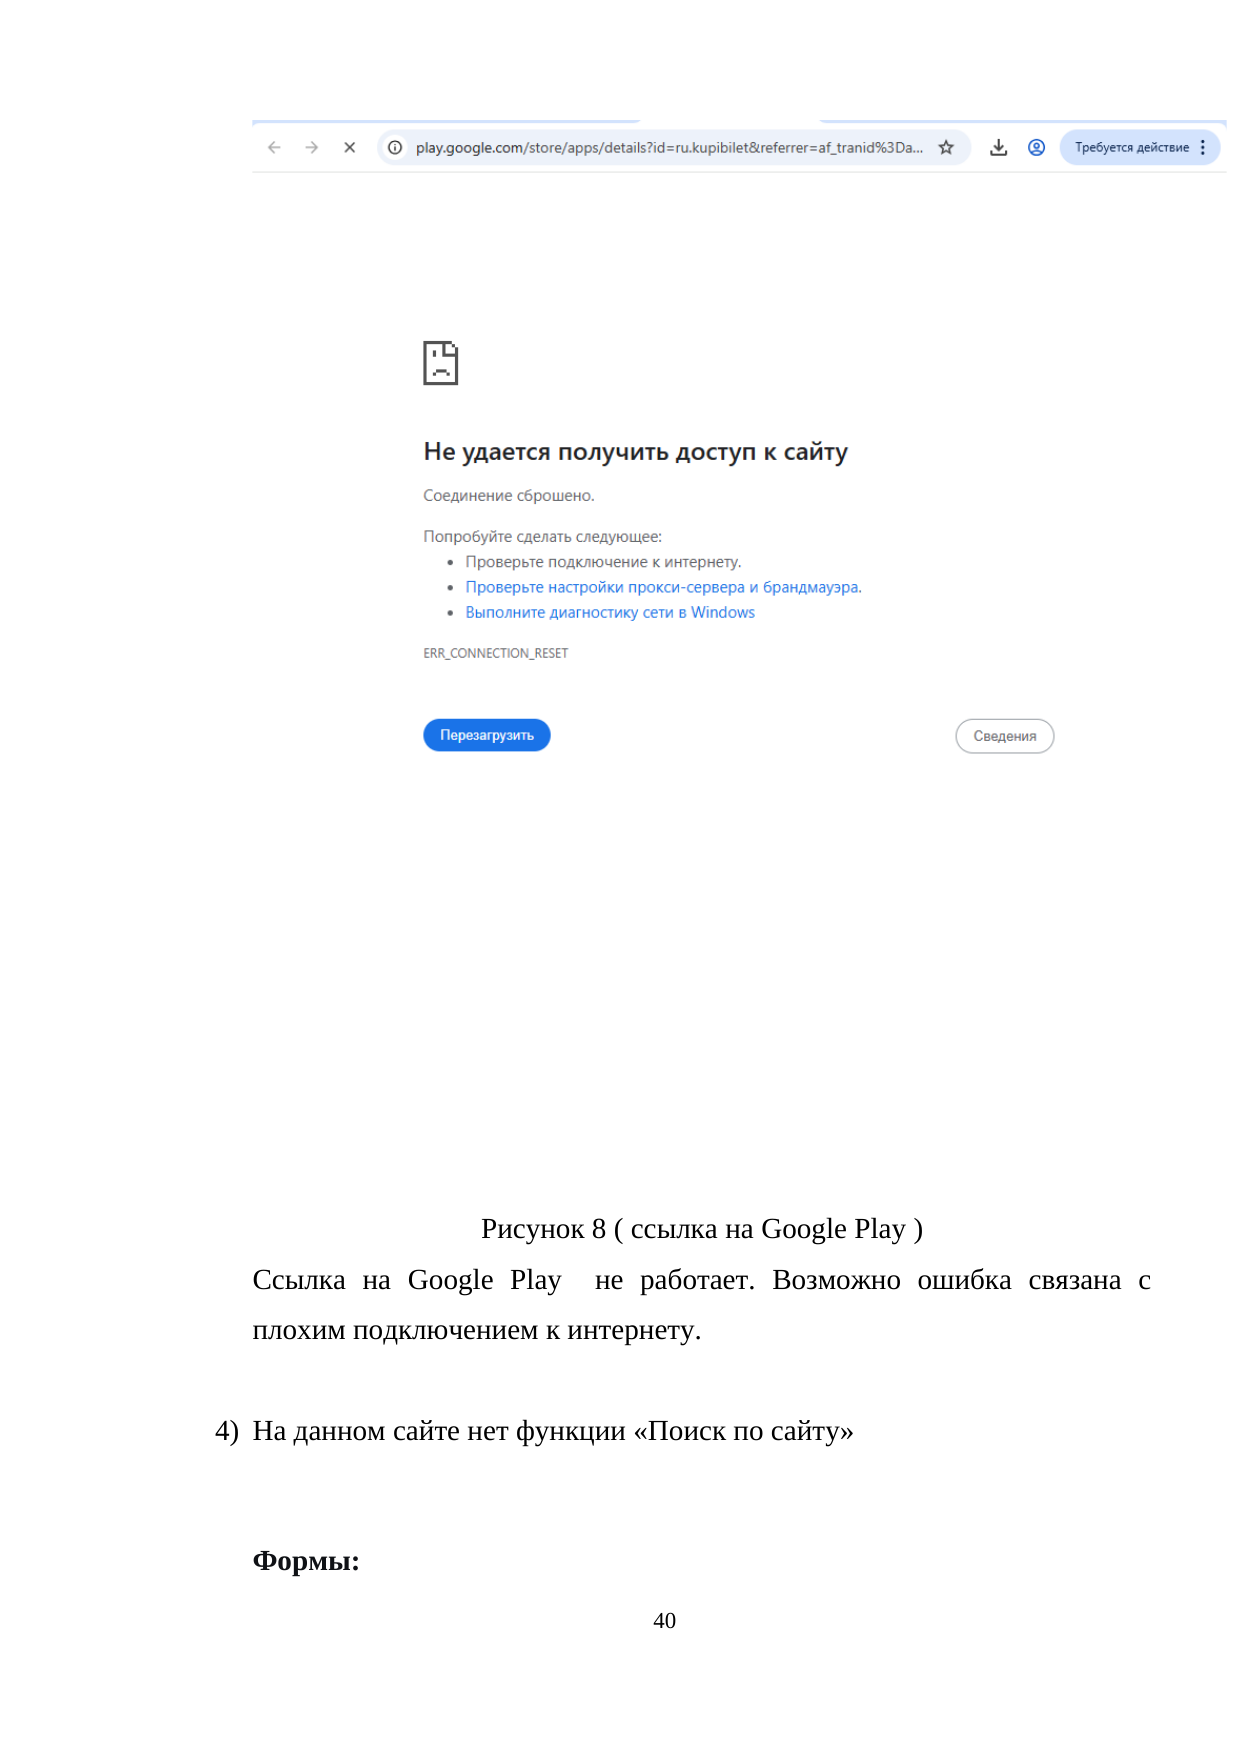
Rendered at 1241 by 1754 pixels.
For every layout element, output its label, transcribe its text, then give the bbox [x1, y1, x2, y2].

text Ссылка на Google Play не работает. Возможно ошибка связана с плохим подключением к интернету. [252, 1262, 1152, 1346]
picture [252, 120, 1227, 1145]
list На данном сайте нет функции «Поиск по сайту» [215, 1413, 1152, 1446]
text Формы: [252, 1543, 1152, 1576]
text Рисунок 8 ( ссылка на Google Play ) [252, 1212, 1152, 1245]
